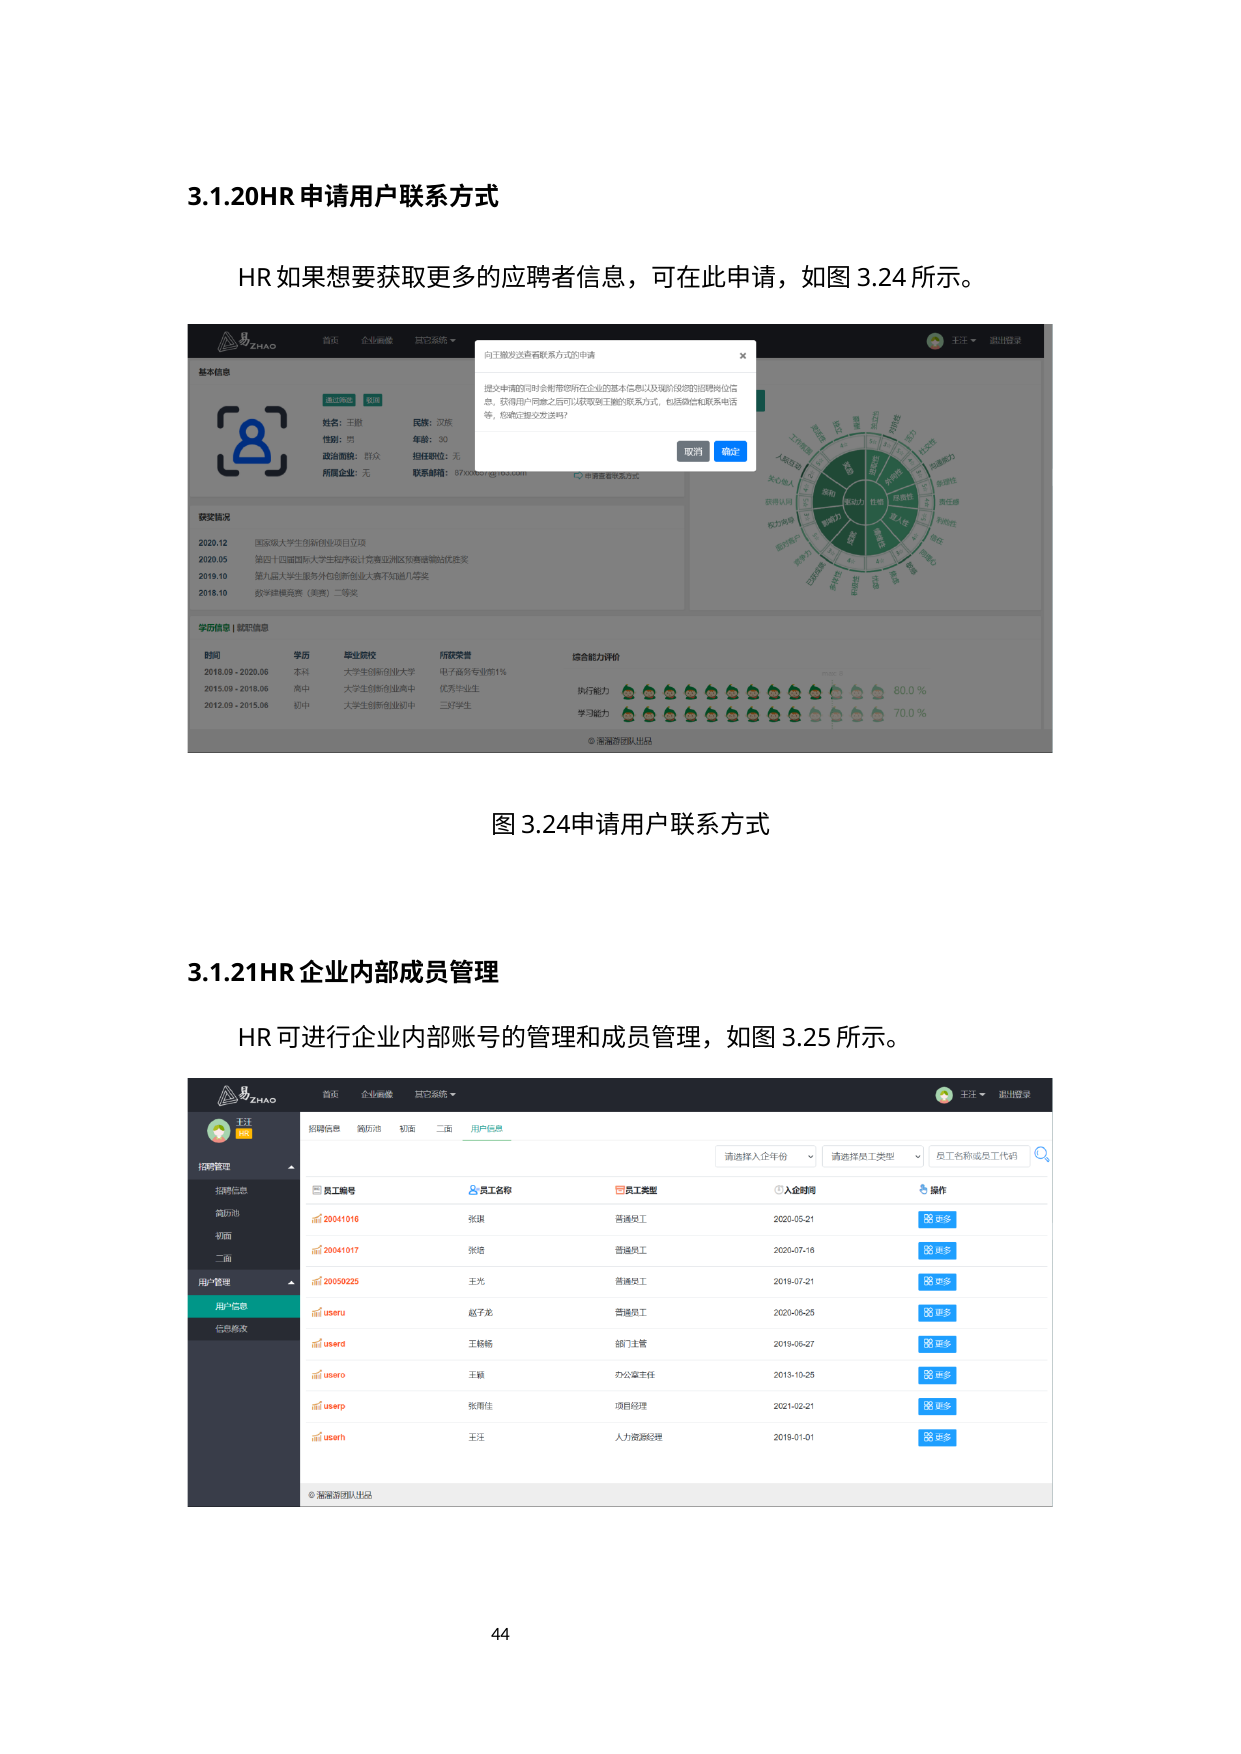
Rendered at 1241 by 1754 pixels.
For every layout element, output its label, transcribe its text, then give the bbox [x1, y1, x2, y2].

subtitle 3.1.21HR企业内部成员管理 [187, 938, 1053, 1003]
text HR可进行企业内部账号的管理和成员管理，如图3.25所示。 [187, 1003, 1053, 1068]
text 图3.24申请用户联系方式 [187, 791, 1053, 856]
picture [187, 1078, 1053, 1507]
text HR如果想要获取更多的应聘者信息，可在此申请，如图3.24所示。 [187, 243, 1053, 308]
subtitle 3.1.20HR申请用户联系方式 [187, 162, 1053, 227]
picture [187, 324, 1053, 753]
